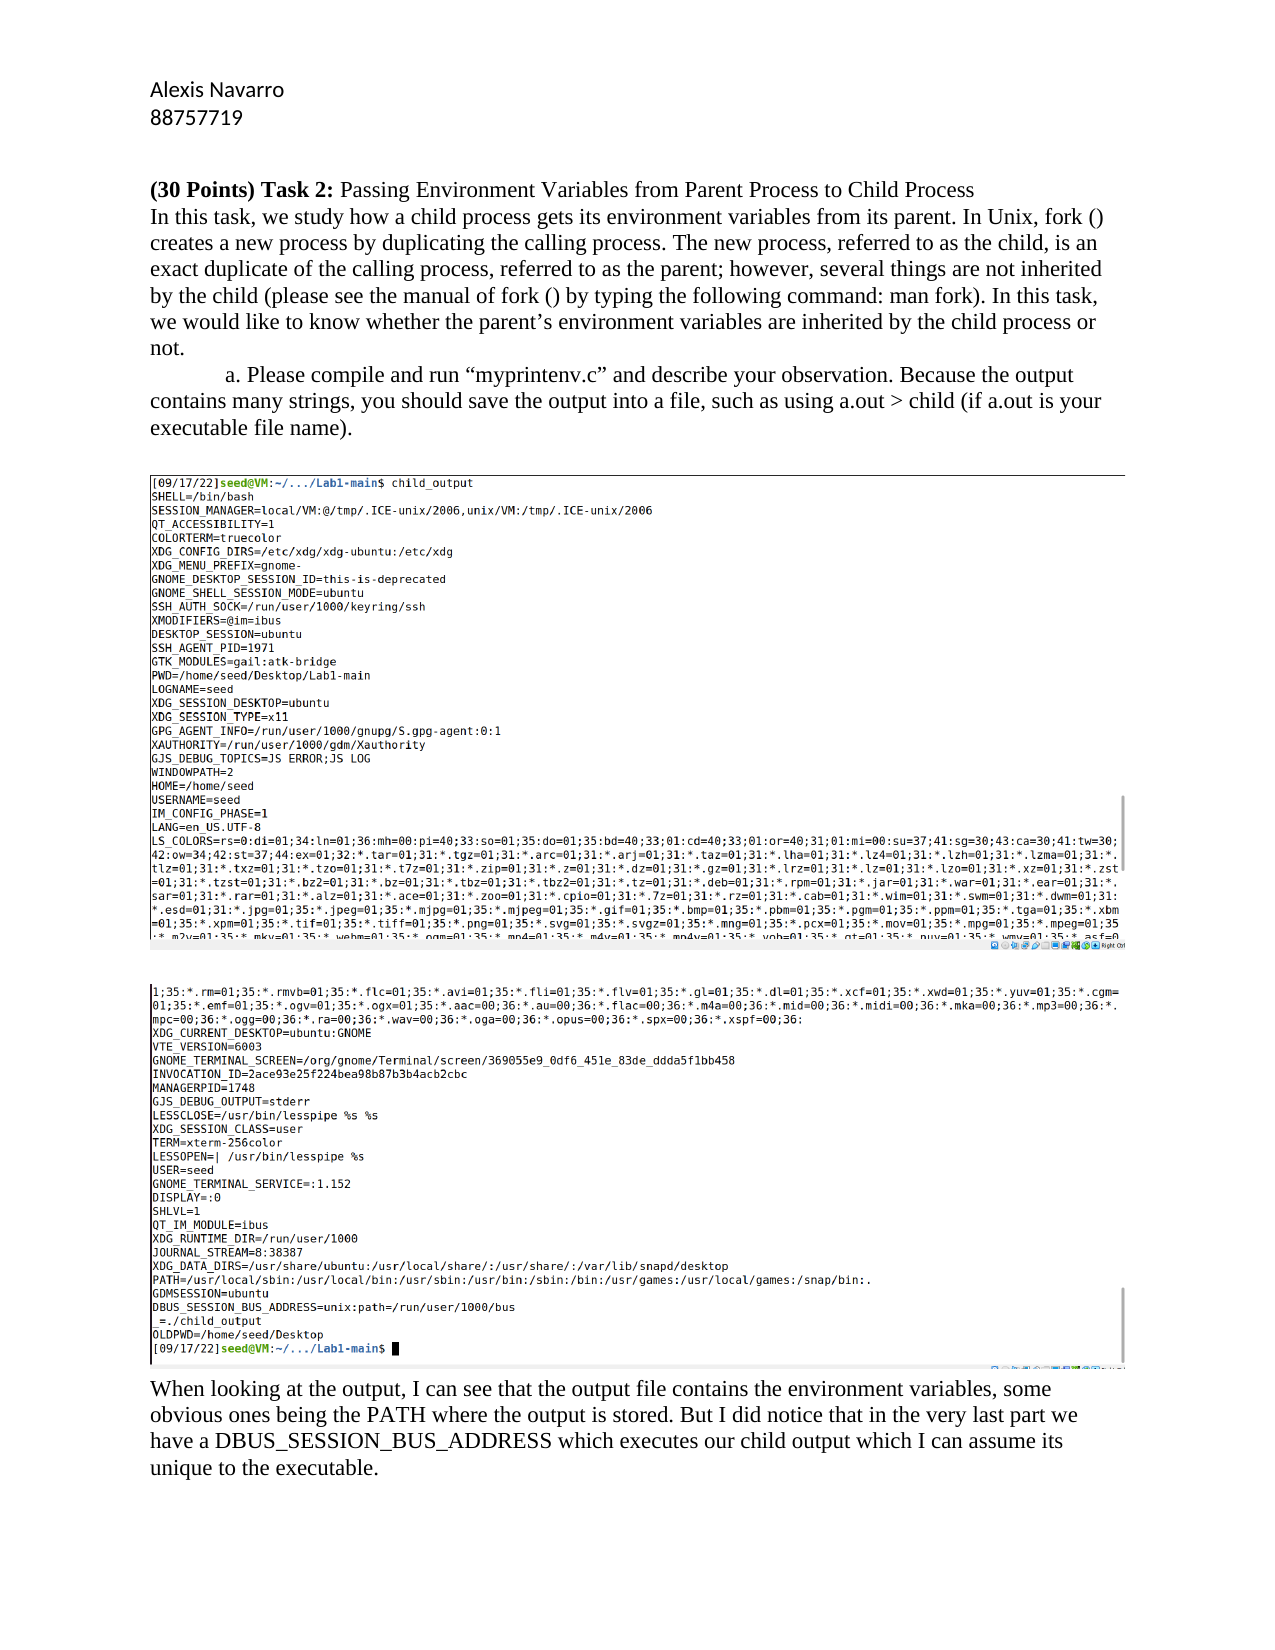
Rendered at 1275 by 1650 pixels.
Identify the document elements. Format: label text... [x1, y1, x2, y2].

picture [150, 475, 1125, 950]
picture [150, 984, 1125, 1369]
text When looking at the output, I can see that the output file contains the environment variables, some obvious ones being the PATH where the output is stored. But I did notice that in the very last part we have a DBUS_SESSION_BUS_ADDRESS which executes our child output which I can assume its unique to the executable. [150, 1375, 1125, 1480]
list a. Please compile and run “myprintenv.c” and describe your observation. Because the output contains many strings, you should save the output into a file, such as using a.out > child (if a.out is your executable file name). [150, 361, 1125, 440]
text In this task, we study how a child process gets its environment variables from its parent. In Unix, fork () creates a new process by duplicating the calling process. The new process, referred to as the child, is an exact duplicate of the calling process, referred to as the parent; however, several things are not inherited by the child (please see the manual of fork () by typing the following command: man fork). In this task, we would like to know whether the parent’s environment variables are inherited by the child process or not. [150, 203, 1125, 361]
text (30 Points) Task 2: Passing Environment Variables from Parent Process to Child Process [150, 176, 1125, 203]
